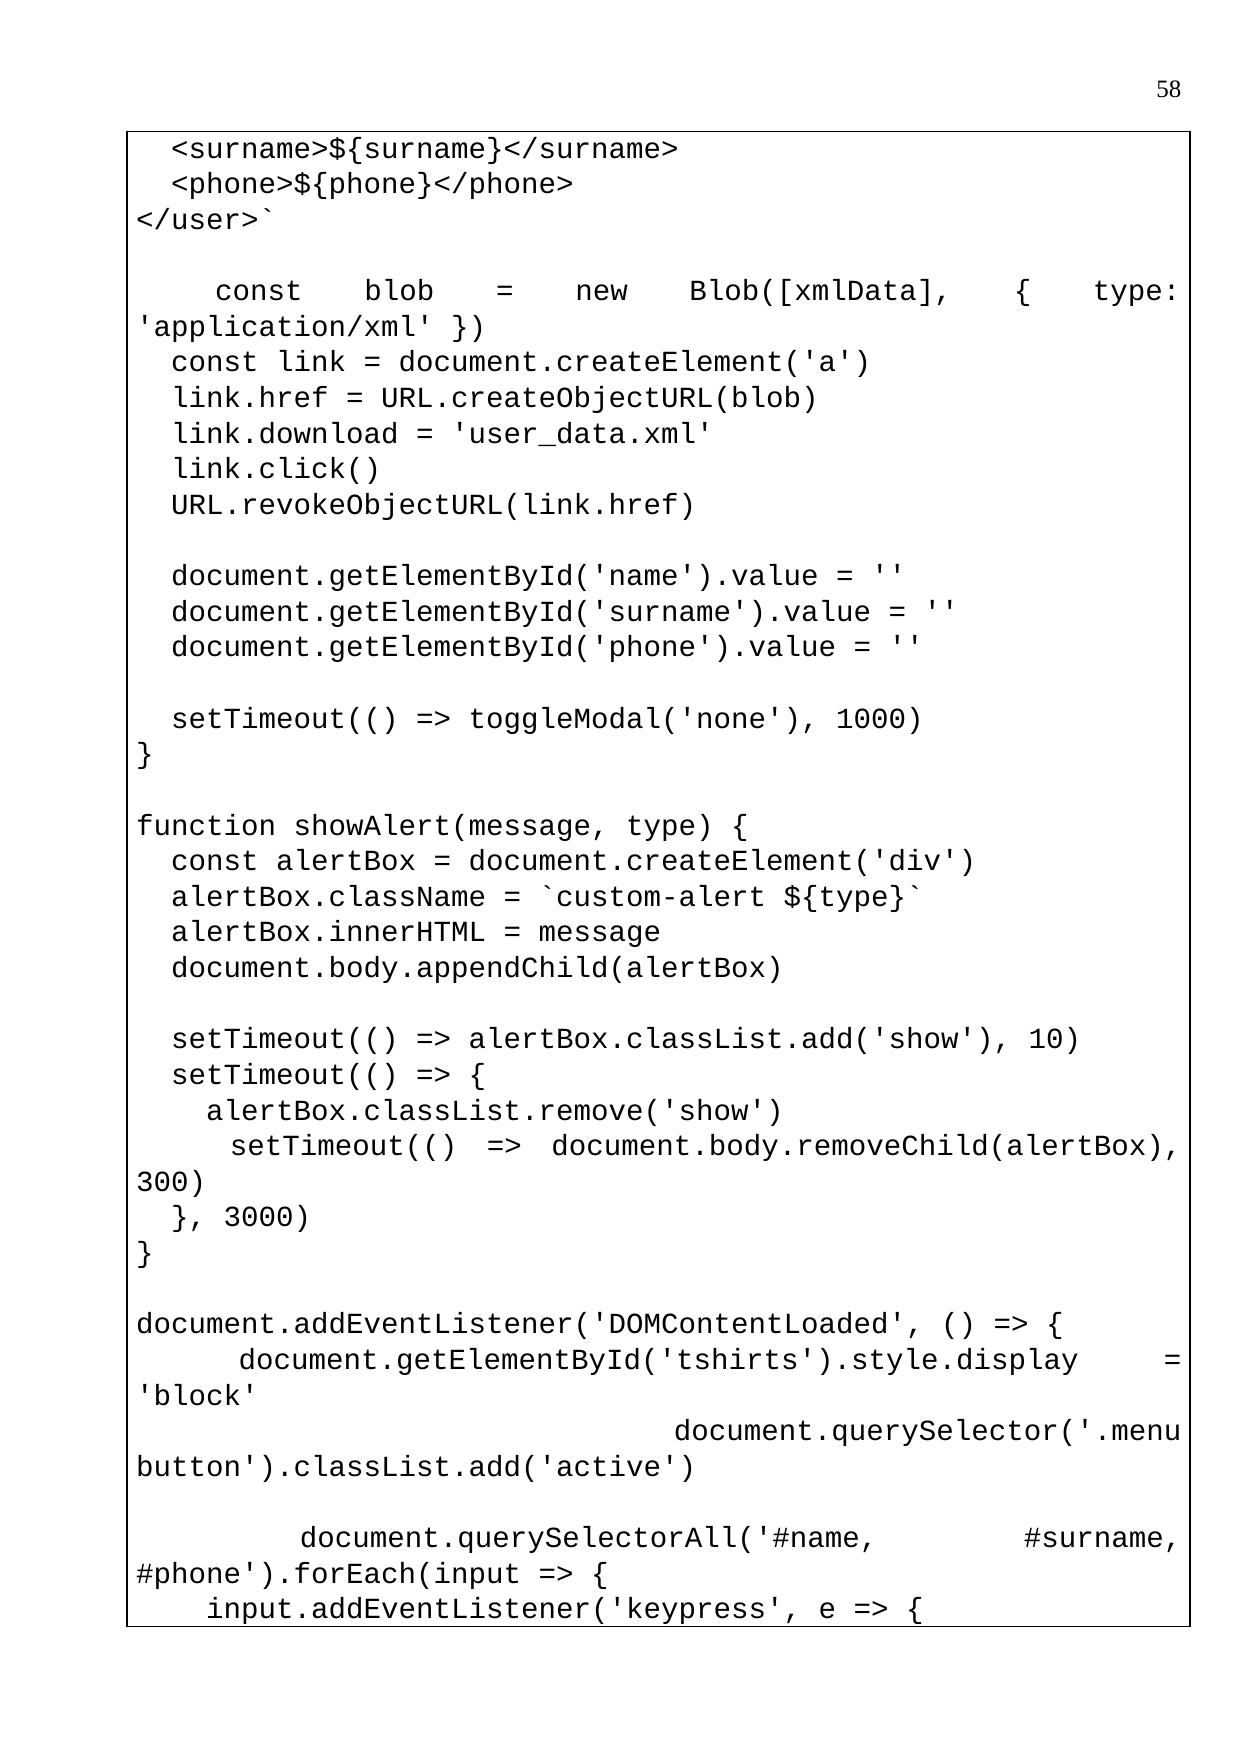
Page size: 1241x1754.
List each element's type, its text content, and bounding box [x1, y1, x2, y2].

text setTimeout(() => toggleModal('none'), 1000) [128, 701, 1189, 736]
text document.getElementById('surname').value = '' [128, 594, 1189, 629]
text document.getElementById('tshirts').style.display = 'block' [128, 1342, 1189, 1413]
text </user>` [128, 202, 1189, 238]
text link.href = URL.createObjectURL(blob) [128, 380, 1189, 416]
text setTimeout(() => document.body.removeChild(alertBox), 300) [128, 1128, 1189, 1199]
text URL.revokeObjectURL(link.href) [128, 487, 1189, 523]
text } [128, 1235, 1189, 1271]
text <phone>${phone}</phone> [128, 166, 1189, 202]
text const alertBox = document.createElement('div') [128, 843, 1189, 879]
text input.addEventListener('keypress', e => { [128, 1591, 1189, 1626]
text document.addEventListener('DOMContentLoaded', () => { [128, 1306, 1189, 1342]
text document.getElementById('phone').value = '' [128, 629, 1189, 666]
text document.body.appendChild(alertBox) [128, 950, 1189, 986]
text document.querySelectorAll('#name, #surname, #phone').forEach(input => { [128, 1520, 1189, 1591]
text document.querySelector('.menu button').classList.add('active') [128, 1413, 1189, 1485]
text }, 3000) [128, 1199, 1189, 1235]
text function showAlert(message, type) { [128, 807, 1189, 843]
text const blob = new Blob([xmlData], { type: 'application/xml' }) [128, 273, 1189, 344]
text alertBox.innerHTML = message [128, 914, 1189, 950]
text document.getElementById('name').value = '' [128, 558, 1189, 594]
text link.click() [128, 451, 1189, 487]
text <surname>${surname}</surname> [128, 132, 1189, 166]
text setTimeout(() => alertBox.classList.add('show'), 10) [128, 1021, 1189, 1057]
text alertBox.classList.remove('show') [128, 1092, 1189, 1128]
text } [128, 736, 1189, 772]
text link.download = 'user_data.xml' [128, 416, 1189, 451]
text alertBox.className = `custom-alert ${type}` [128, 879, 1189, 914]
text const link = document.createElement('a') [128, 344, 1189, 380]
text setTimeout(() => { [128, 1057, 1189, 1092]
